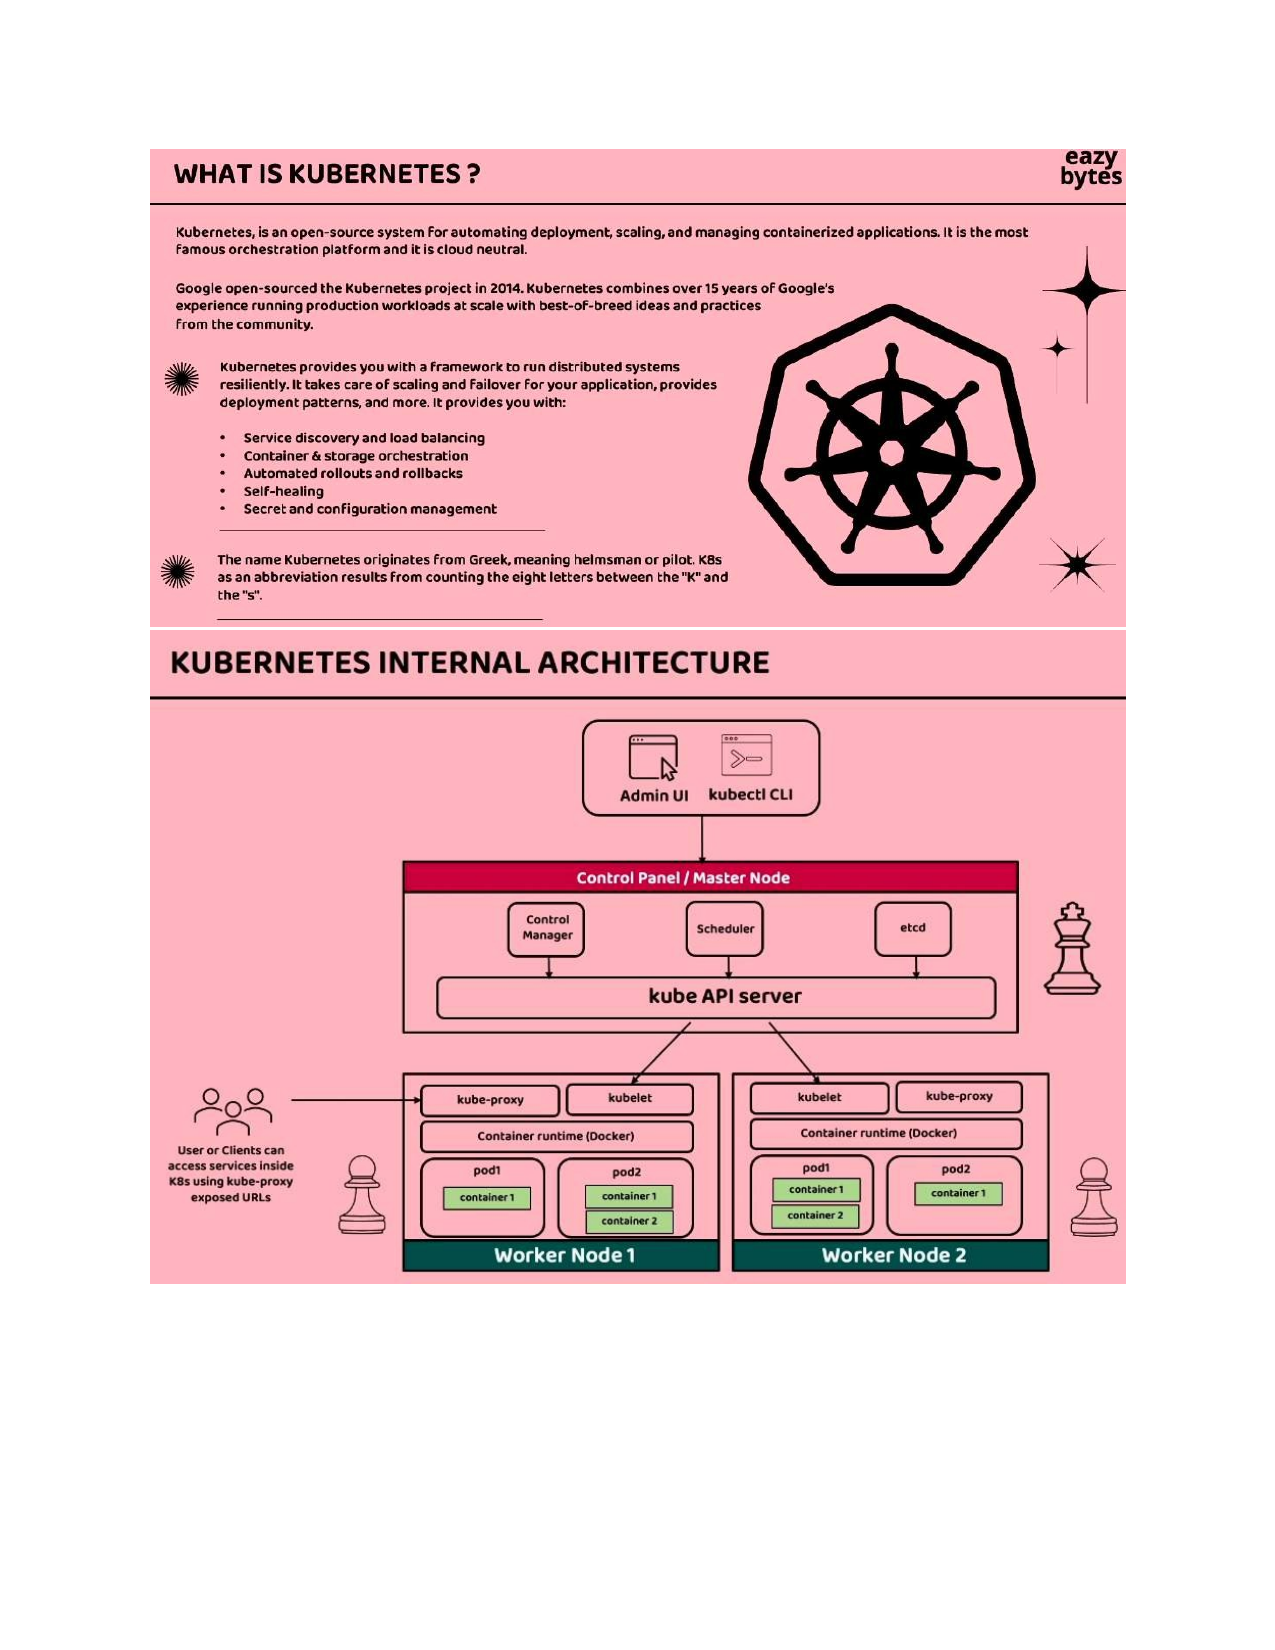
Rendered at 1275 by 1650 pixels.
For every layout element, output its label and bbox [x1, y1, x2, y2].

picture [150, 630, 1126, 1284]
picture [150, 149, 1126, 627]
